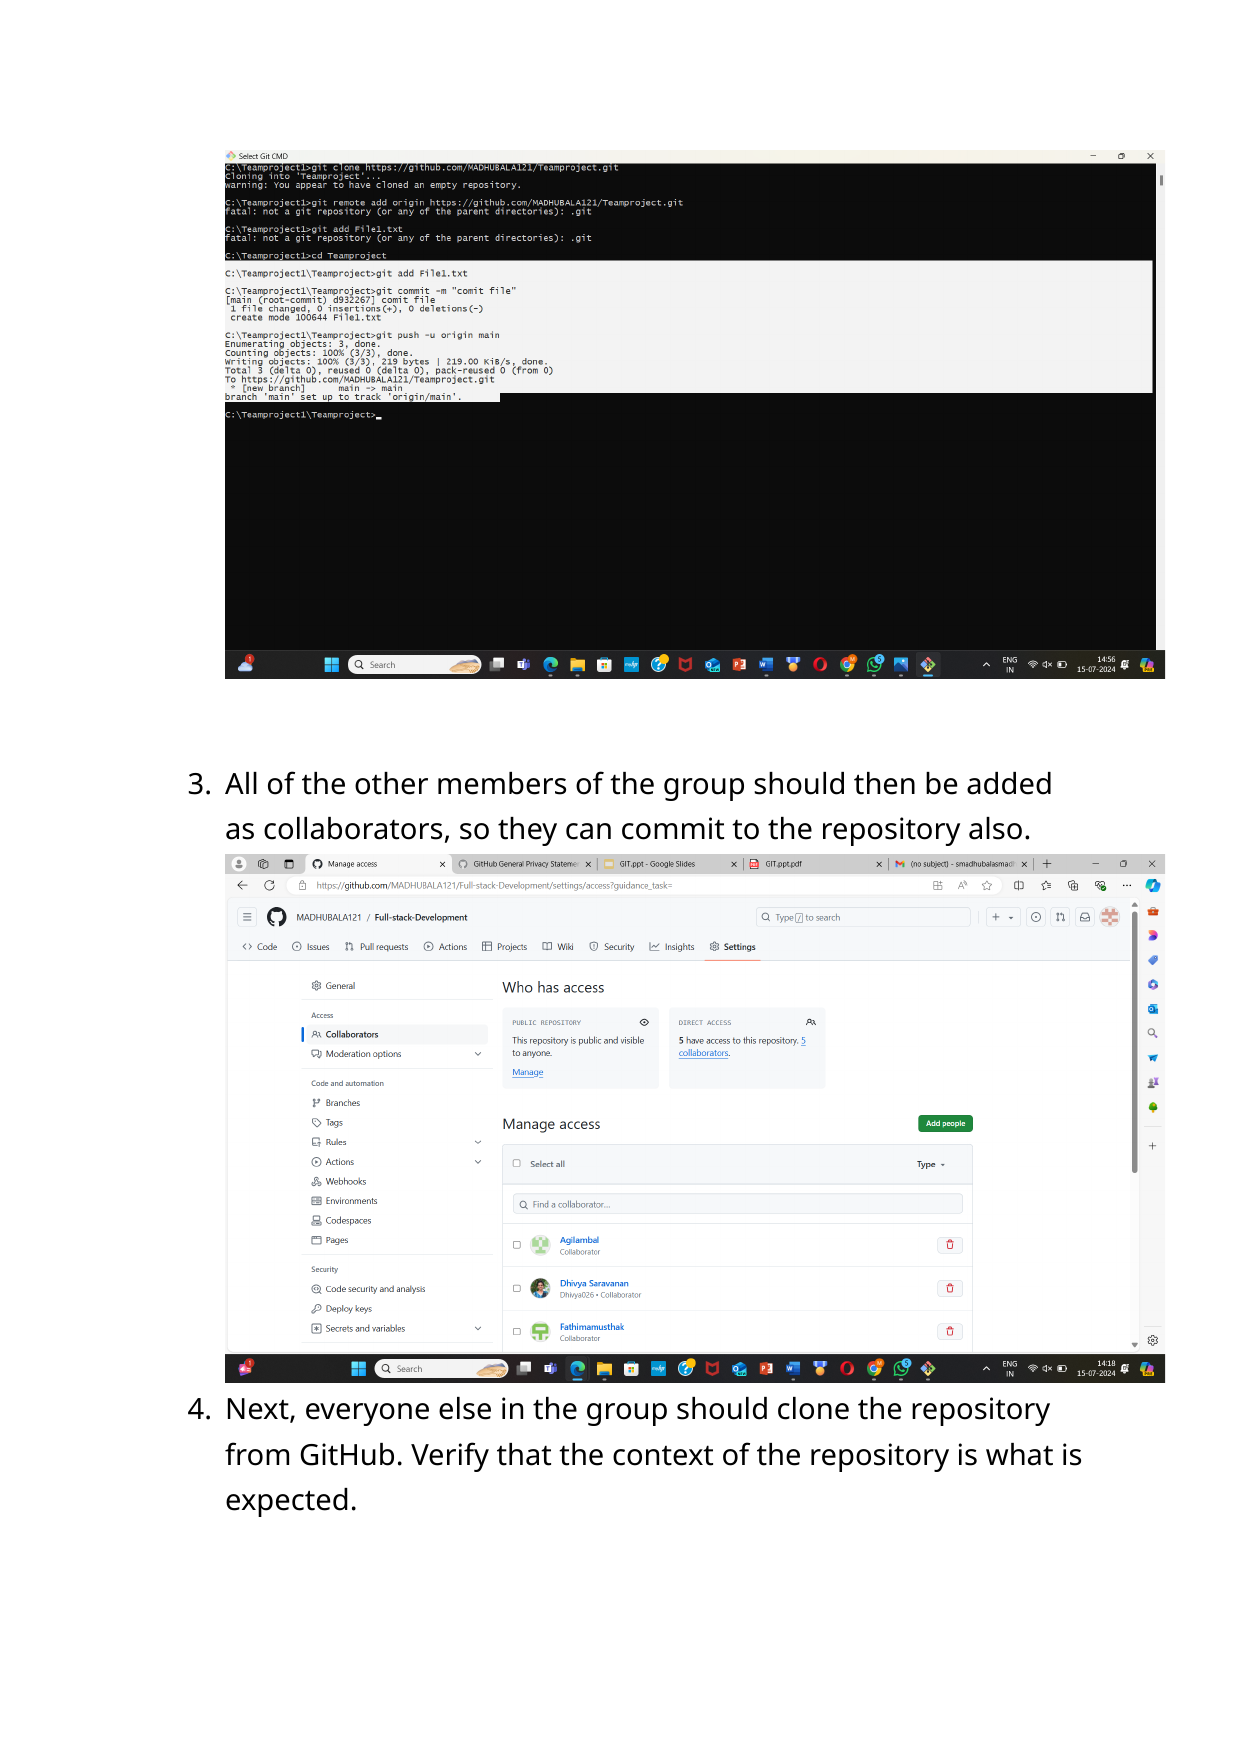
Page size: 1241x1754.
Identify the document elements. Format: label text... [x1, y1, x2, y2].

list All of the other members of the group should then be added as collaborators, so they can commit to the repository also. [187, 763, 1090, 848]
list Next, everyone else in the group should clone the repository from GitHub. Verify that the context of the repository is what is expected. [187, 1388, 1090, 1519]
picture [225, 854, 1166, 1383]
picture [225, 150, 1166, 679]
